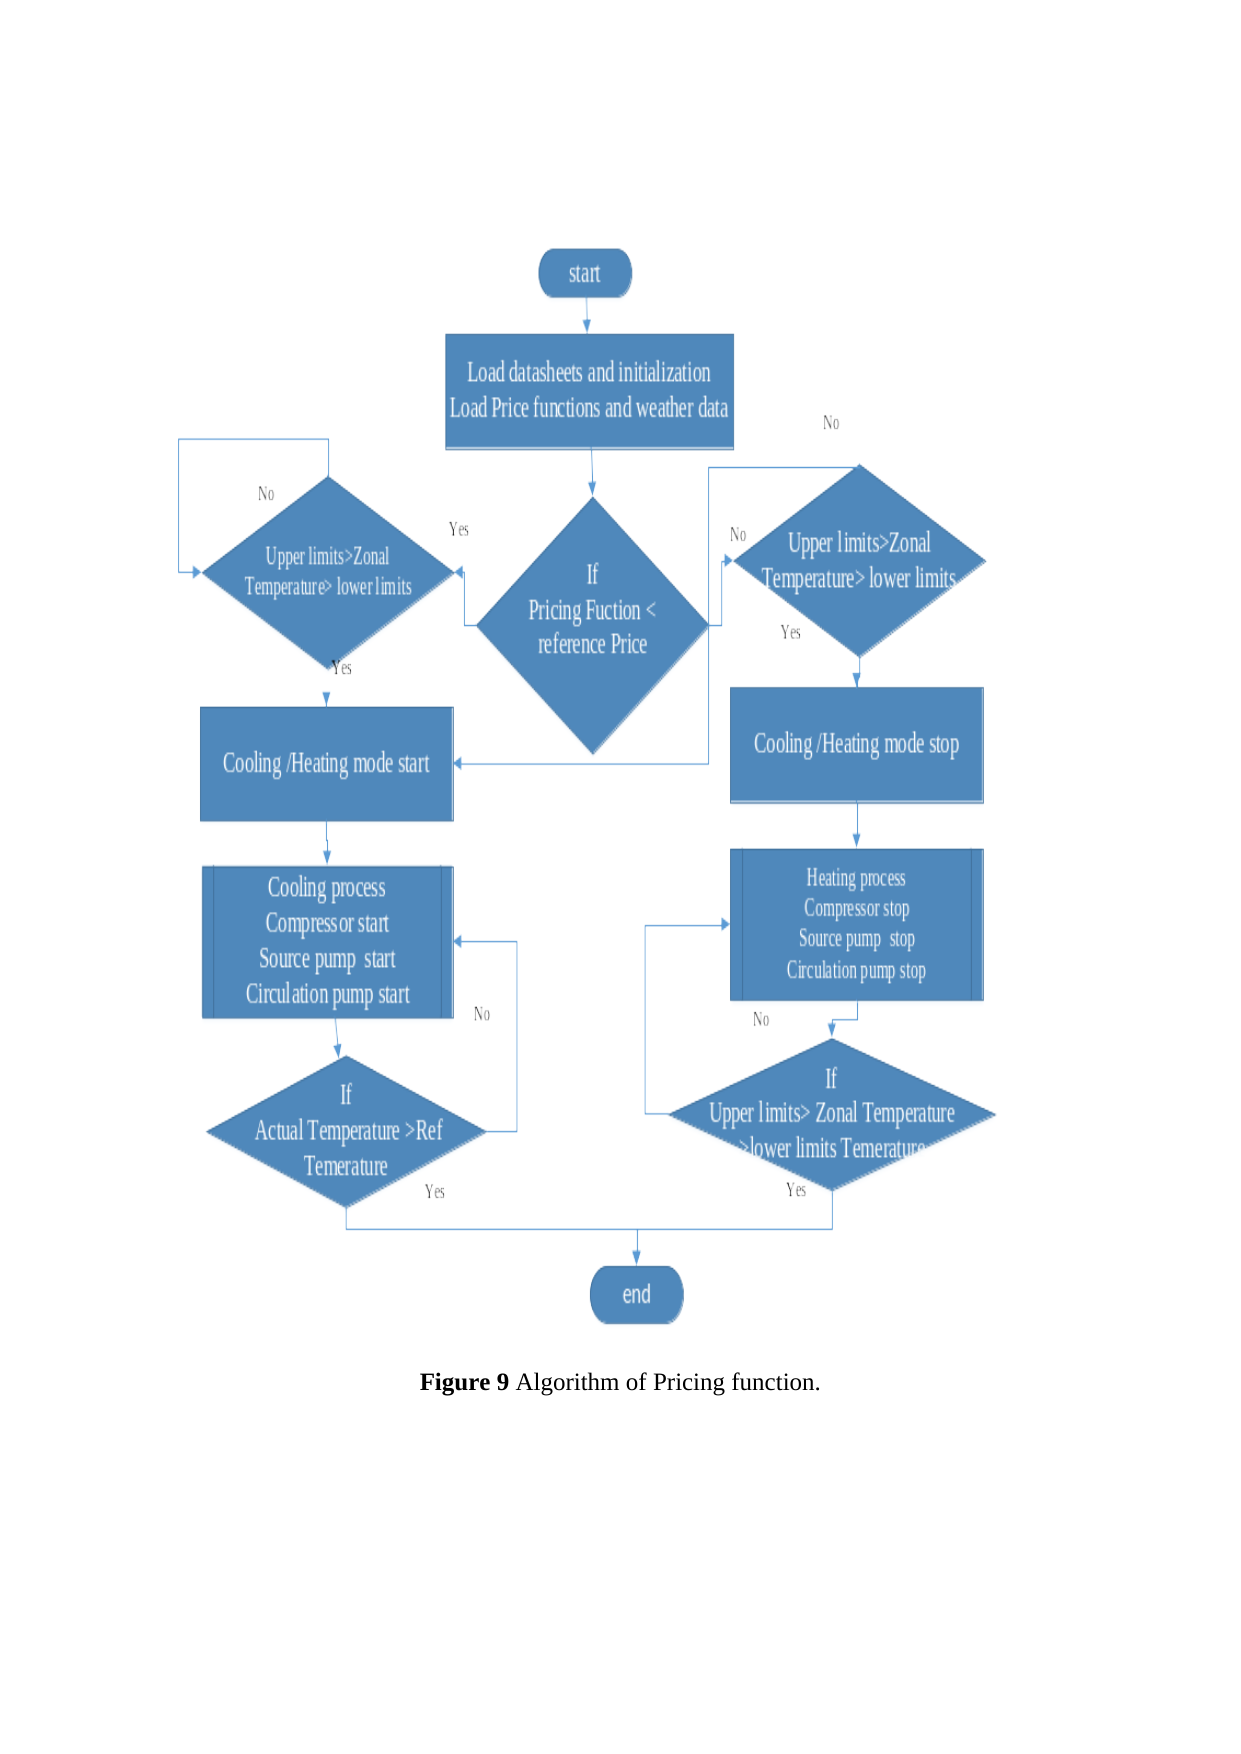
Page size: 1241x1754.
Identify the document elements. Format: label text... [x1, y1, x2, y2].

text Figure 9 Algorithm of Pricing function. [177, 1367, 1063, 1396]
